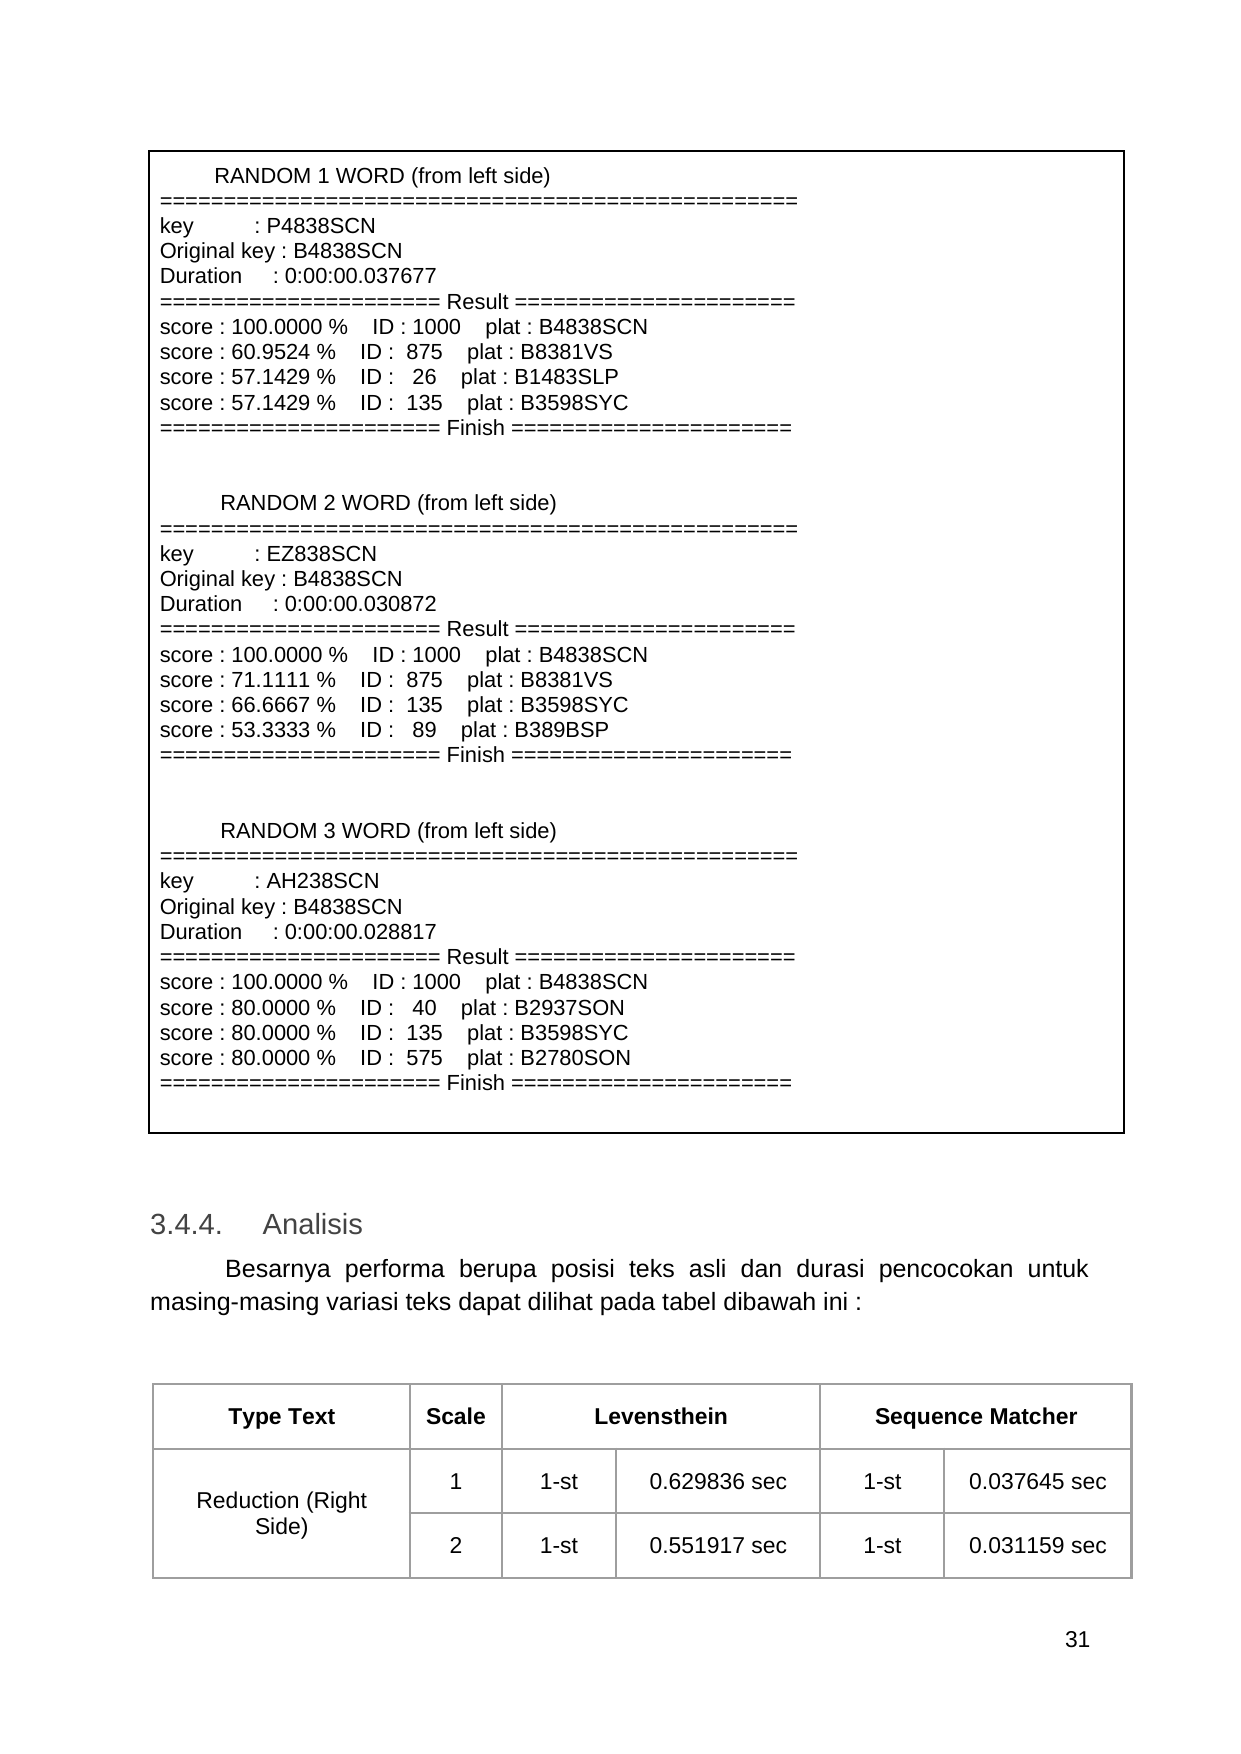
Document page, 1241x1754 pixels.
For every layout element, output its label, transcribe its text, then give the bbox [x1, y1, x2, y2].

table_cell 0.037645 sec [945, 1450, 1130, 1512]
table_cell Reduction (Right Side) [154, 1450, 409, 1577]
table_cell 1-st [503, 1514, 615, 1577]
table_cell 1-st [821, 1514, 943, 1577]
table_cell 1 [411, 1450, 501, 1512]
table_cell 0.629836 sec [617, 1450, 819, 1512]
table_cell 1-st [821, 1450, 943, 1512]
table_cell 0.551917 sec [617, 1514, 819, 1577]
table_cell 2 [411, 1514, 501, 1577]
table_header Scale [411, 1385, 501, 1448]
table_header Type Text [154, 1385, 409, 1448]
table_header Sequence Matcher [821, 1385, 1130, 1448]
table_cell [150, 152, 1123, 1132]
table_cell 0.031159 sec [945, 1514, 1130, 1577]
subtitle Analisis [150, 1207, 1090, 1240]
text Besarnya performa berupa posisi teks asli dan durasi pencocokan untuk masing-masing variasi teks dapat dilihat pada tabel dibawah ini : [150, 1254, 1090, 1316]
table_header Levensthein [503, 1385, 819, 1448]
table_cell 1-st [503, 1450, 615, 1512]
